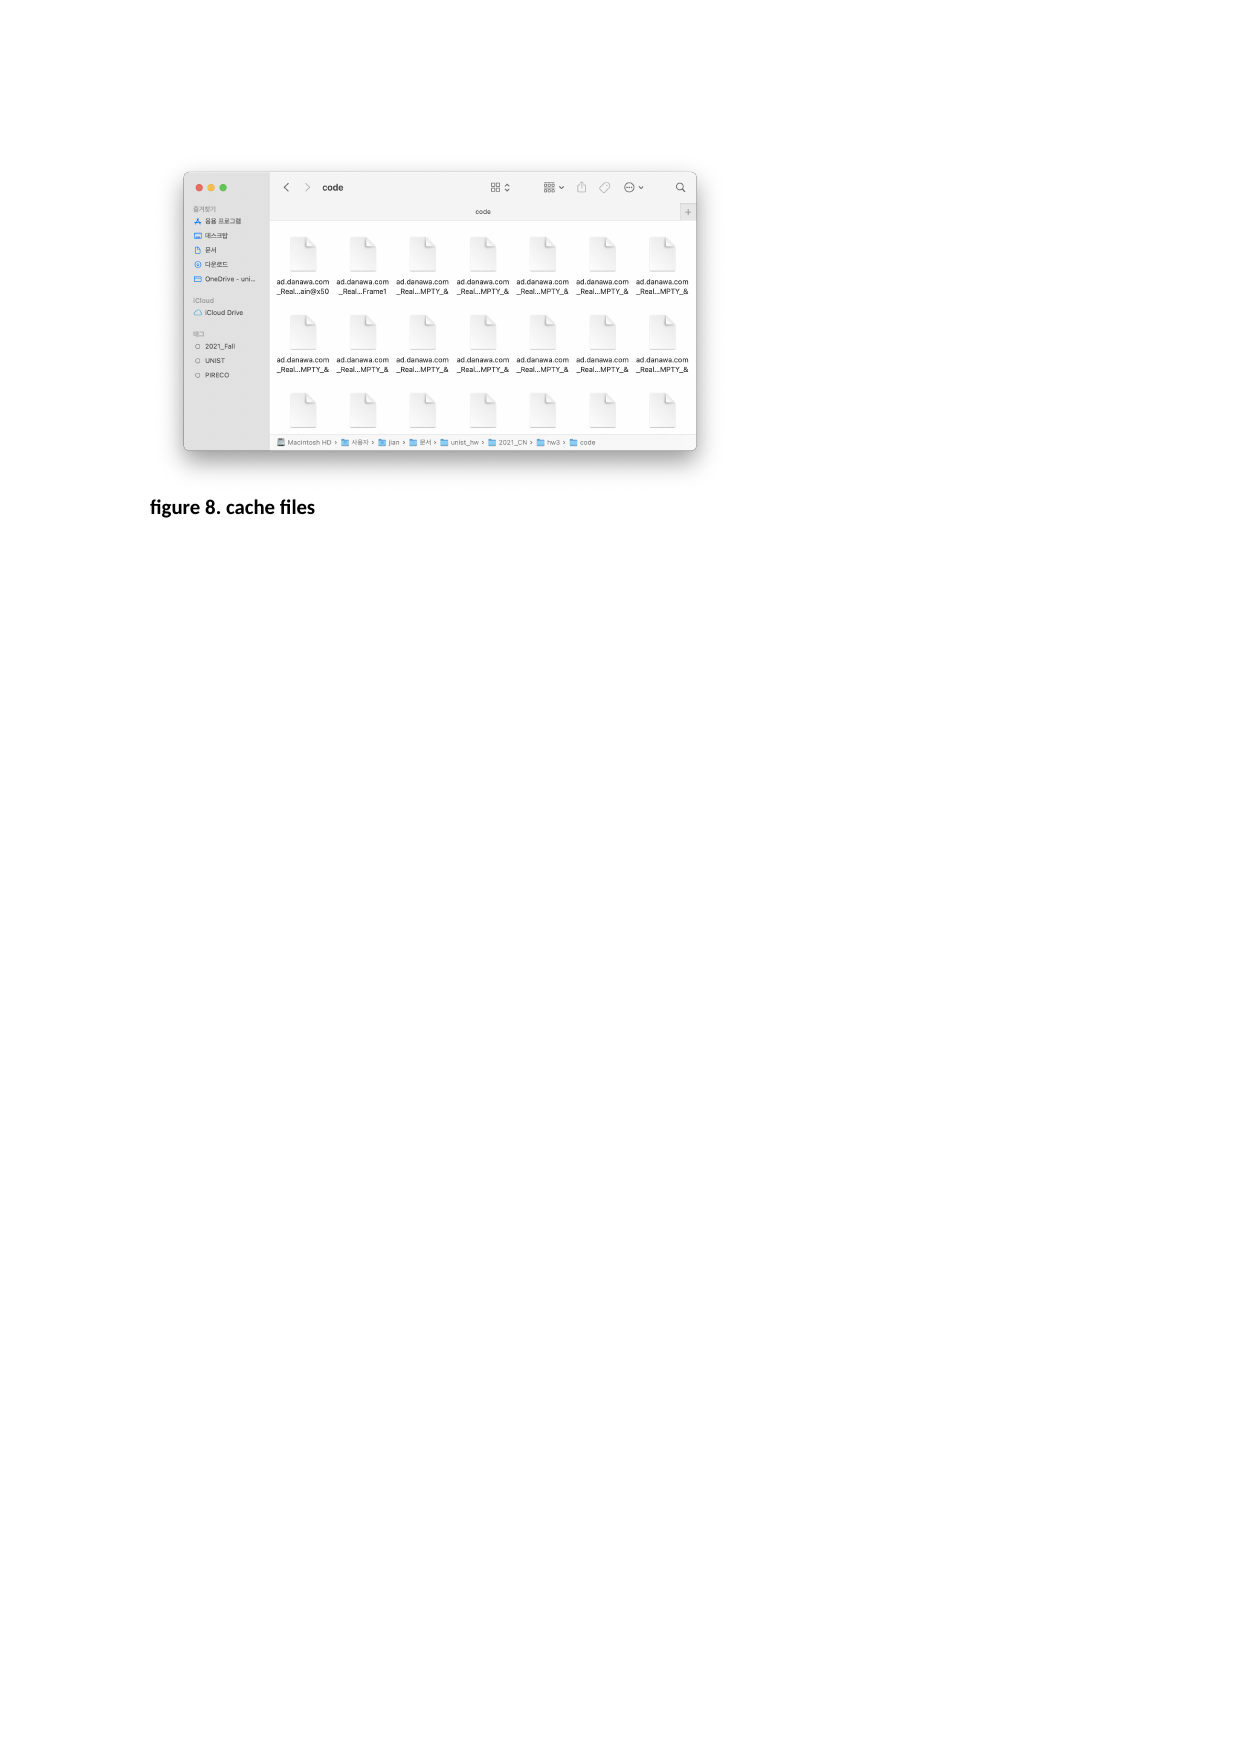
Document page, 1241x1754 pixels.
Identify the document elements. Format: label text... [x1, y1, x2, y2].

picture [150, 150, 730, 495]
